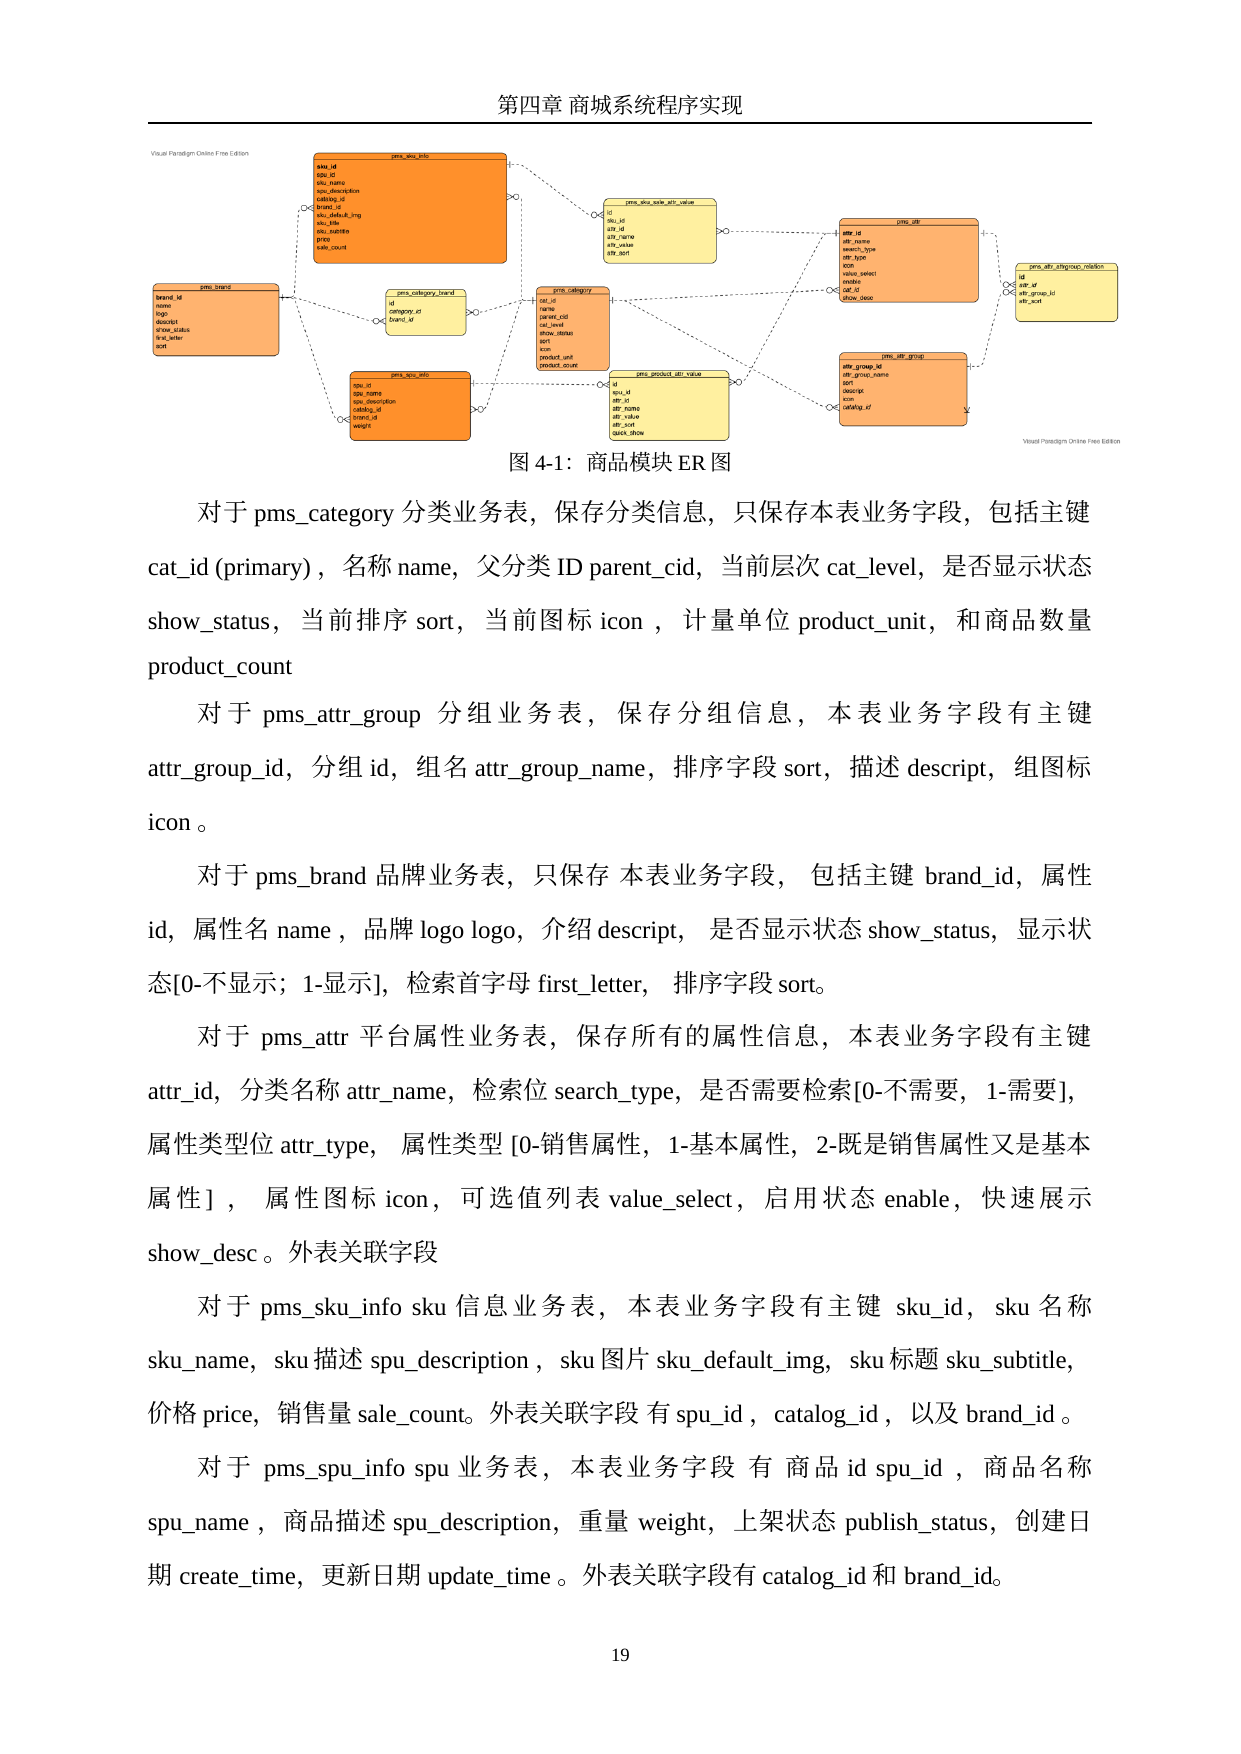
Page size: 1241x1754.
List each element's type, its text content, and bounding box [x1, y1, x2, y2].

text 对于pms_brand 品牌业务表，只保存 本表业务字段， 包括主键 brand_id，属性id，属性名 name ，品牌logo logo，介绍descript， 是否显示状态show_status，显示状态[0-不显示；1-显示]，检索首字母 first_letter， 排序字段sort。 [148, 856, 1092, 999]
text 对于pms_attr_group 分组业务表，保存分组信息，本表业务字段有主键attr_group_id，分组id，组名attr_group_name，排序字段sort，描述descript，组图标 icon 。 [148, 694, 1092, 838]
picture [147, 147, 1123, 446]
text 对于 pms_spu_info spu业务表，本表业务字段 有 商品id spu_id ，商品名称 spu_name ，商品描述spu_description，重量 weight，上架状态 publish_status，创建日期 create_time，更新日期 update_time 。外表关联字段有catalog_id 和 brand_id。 [148, 1448, 1092, 1592]
text 对于pms_sku_info sku信息业务表，本表业务字段有主键 sku_id，sku名称sku_name，sku描述 spu_description ，sku图片 sku_default_img，sku标题 sku_subtitle， 价格price，销售量sale_count。外表关联字段 有spu_id ，catalog_id ，以及 brand_id 。 [148, 1286, 1092, 1430]
text 图4-1：商品模块ER图 [148, 446, 1092, 477]
text 对于 pms_attr 平台属性业务表，保存所有的属性信息，本表业务字段有主键 attr_id，分类名称attr_name，检索位search_type，是否需要检索[0-不需要，1-需要]， 属性类型位attr_type， 属性类型 [0-销售属性，1-基本属性，2-既是销售属性又是基本属性] ， 属性图标icon，可选值列表value_select，启用状态enable，快速展示show_desc 。外表关联字段 [148, 1017, 1092, 1268]
text 对于pms_category 分类业务表，保存分类信息，只保存本表业务字段，包括主键cat_id (primary) ，名称name，父分类ID parent_cid，当前层次 cat_level，是否显示状态 show_status，当前排序sort，当前图标icon ，计量单位product_unit，和商品数量product_count [148, 493, 1092, 679]
